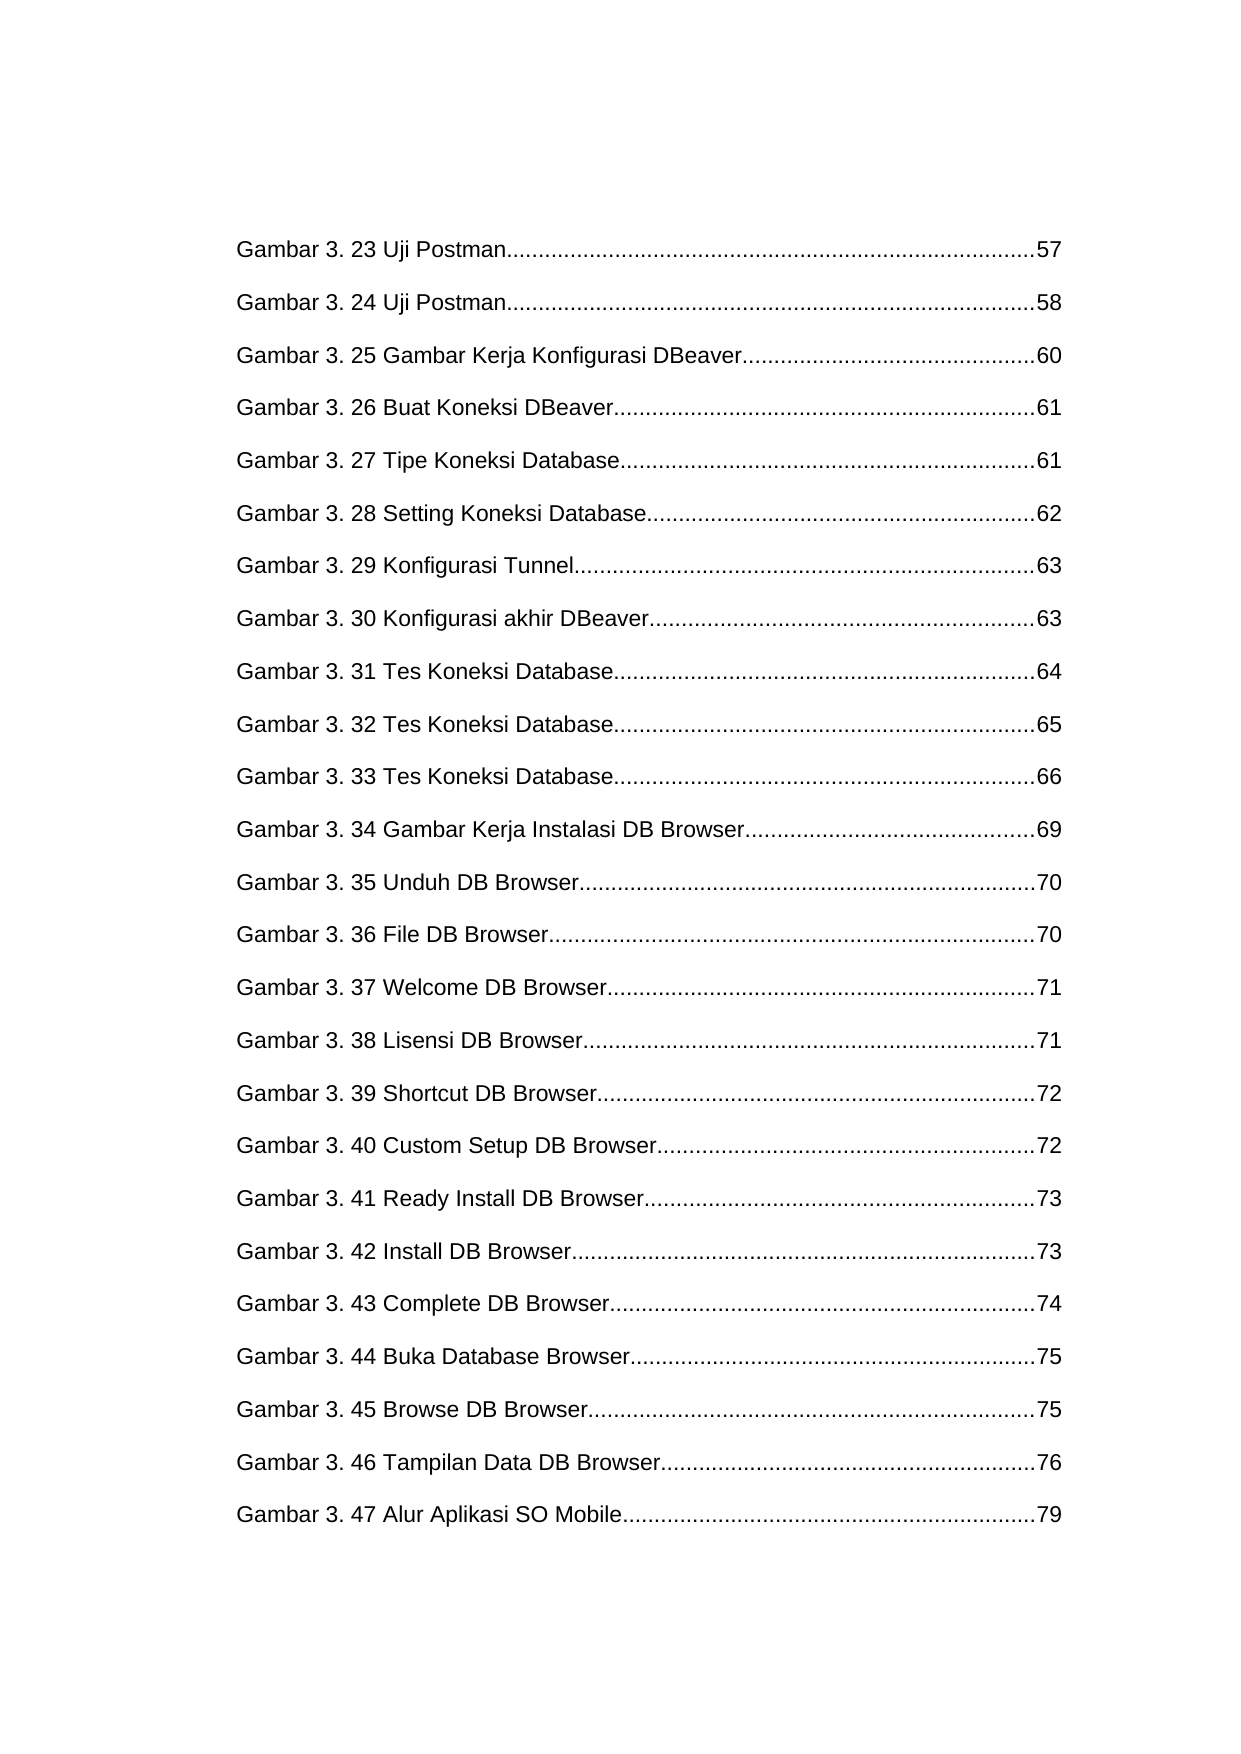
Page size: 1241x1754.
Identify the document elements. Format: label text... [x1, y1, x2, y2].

text Gambar 3. 28 Setting Koneksi Database 62 [236, 500, 1063, 526]
text Gambar 3. 35 Unduh DB Browser 70 [236, 869, 1063, 895]
text Gambar 3. 36 File DB Browser 70 [236, 921, 1063, 948]
text Gambar 3. 31 Tes Koneksi Database 64 [236, 658, 1063, 684]
text Gambar 3. 46 Tampilan Data DB Browser 76 [236, 1448, 1063, 1475]
text Gambar 3. 45 Browse DB Browser 75 [236, 1396, 1063, 1422]
text Gambar 3. 39 Shortcut DB Browser 72 [236, 1079, 1063, 1106]
text Gambar 3. 26 Buat Koneksi DBeaver 61 [236, 394, 1063, 421]
text Gambar 3. 37 Welcome DB Browser 71 [236, 974, 1063, 1001]
text Gambar 3. 42 Install DB Browser 73 [236, 1238, 1063, 1264]
text Gambar 3. 27 Tipe Koneksi Database 61 [236, 447, 1063, 473]
text Gambar 3. 40 Custom Setup DB Browser 72 [236, 1132, 1063, 1159]
text Gambar 3. 23 Uji Postman 57 [236, 236, 1063, 263]
text Gambar 3. 32 Tes Koneksi Database 65 [236, 711, 1063, 737]
text Gambar 3. 44 Buka Database Browser 75 [236, 1343, 1063, 1369]
text Gambar 3. 33 Tes Koneksi Database 66 [236, 763, 1063, 790]
text Gambar 3. 30 Konfigurasi akhir DBeaver 63 [236, 605, 1063, 632]
text Gambar 3. 38 Lisensi DB Browser 71 [236, 1027, 1063, 1053]
text Gambar 3. 34 Gambar Kerja Instalasi DB Browser 69 [236, 816, 1063, 842]
text Gambar 3. 24 Uji Postman 58 [236, 289, 1063, 315]
text Gambar 3. 29 Konfigurasi Tunnel 63 [236, 552, 1063, 579]
text Gambar 3. 41 Ready Install DB Browser 73 [236, 1185, 1063, 1211]
text Gambar 3. 43 Complete DB Browser 74 [236, 1290, 1063, 1317]
text Gambar 3. 47 Alur Aplikasi SO Mobile 79 [236, 1501, 1063, 1528]
text Gambar 3. 25 Gambar Kerja Konfigurasi DBeaver 60 [236, 342, 1063, 368]
